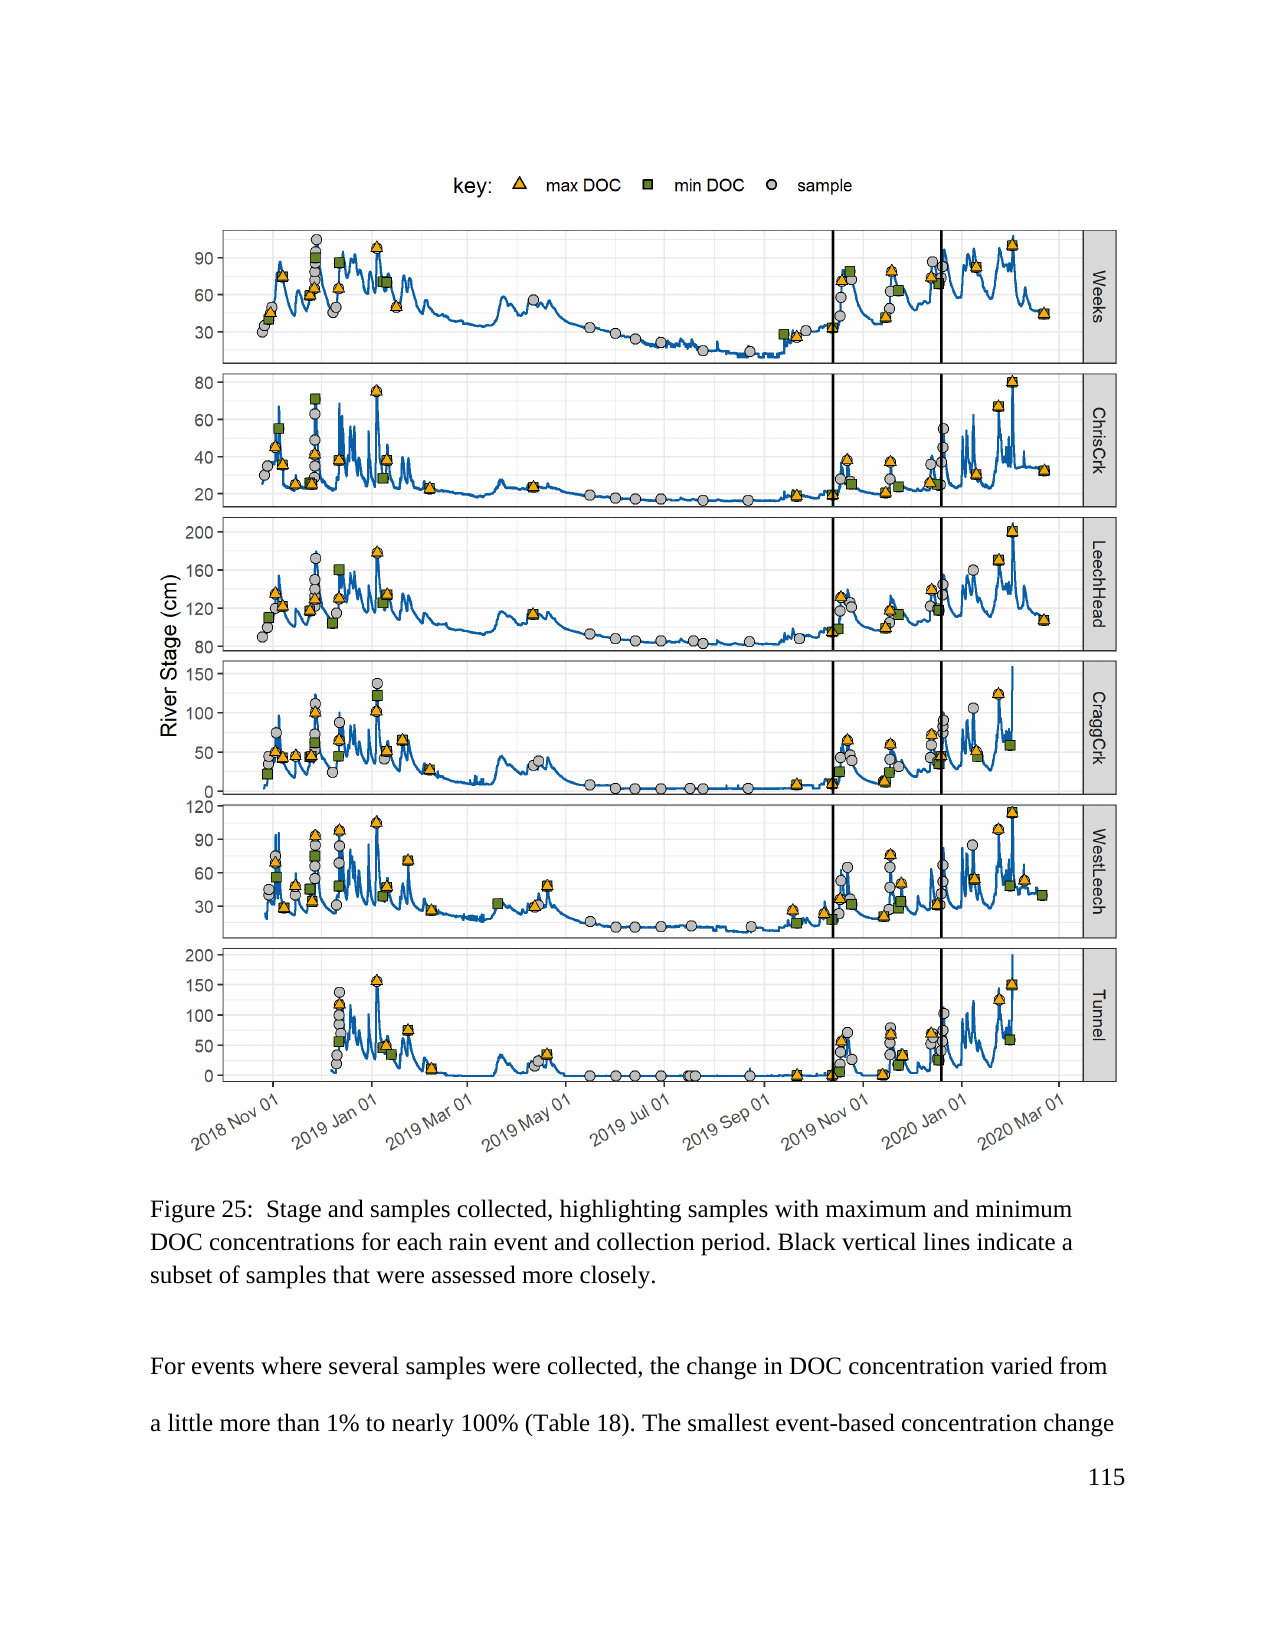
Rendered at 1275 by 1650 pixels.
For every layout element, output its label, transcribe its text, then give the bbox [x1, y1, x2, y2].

picture [150, 150, 1125, 1190]
text Figure 25: Stage and samples collected, highlighting samples with maximum and minimum DOC concentrations for each rain event and collection period. Black vertical lines indicate a subset of samples that were assessed more closely. [150, 1194, 1125, 1289]
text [150, 1351, 1125, 1437]
